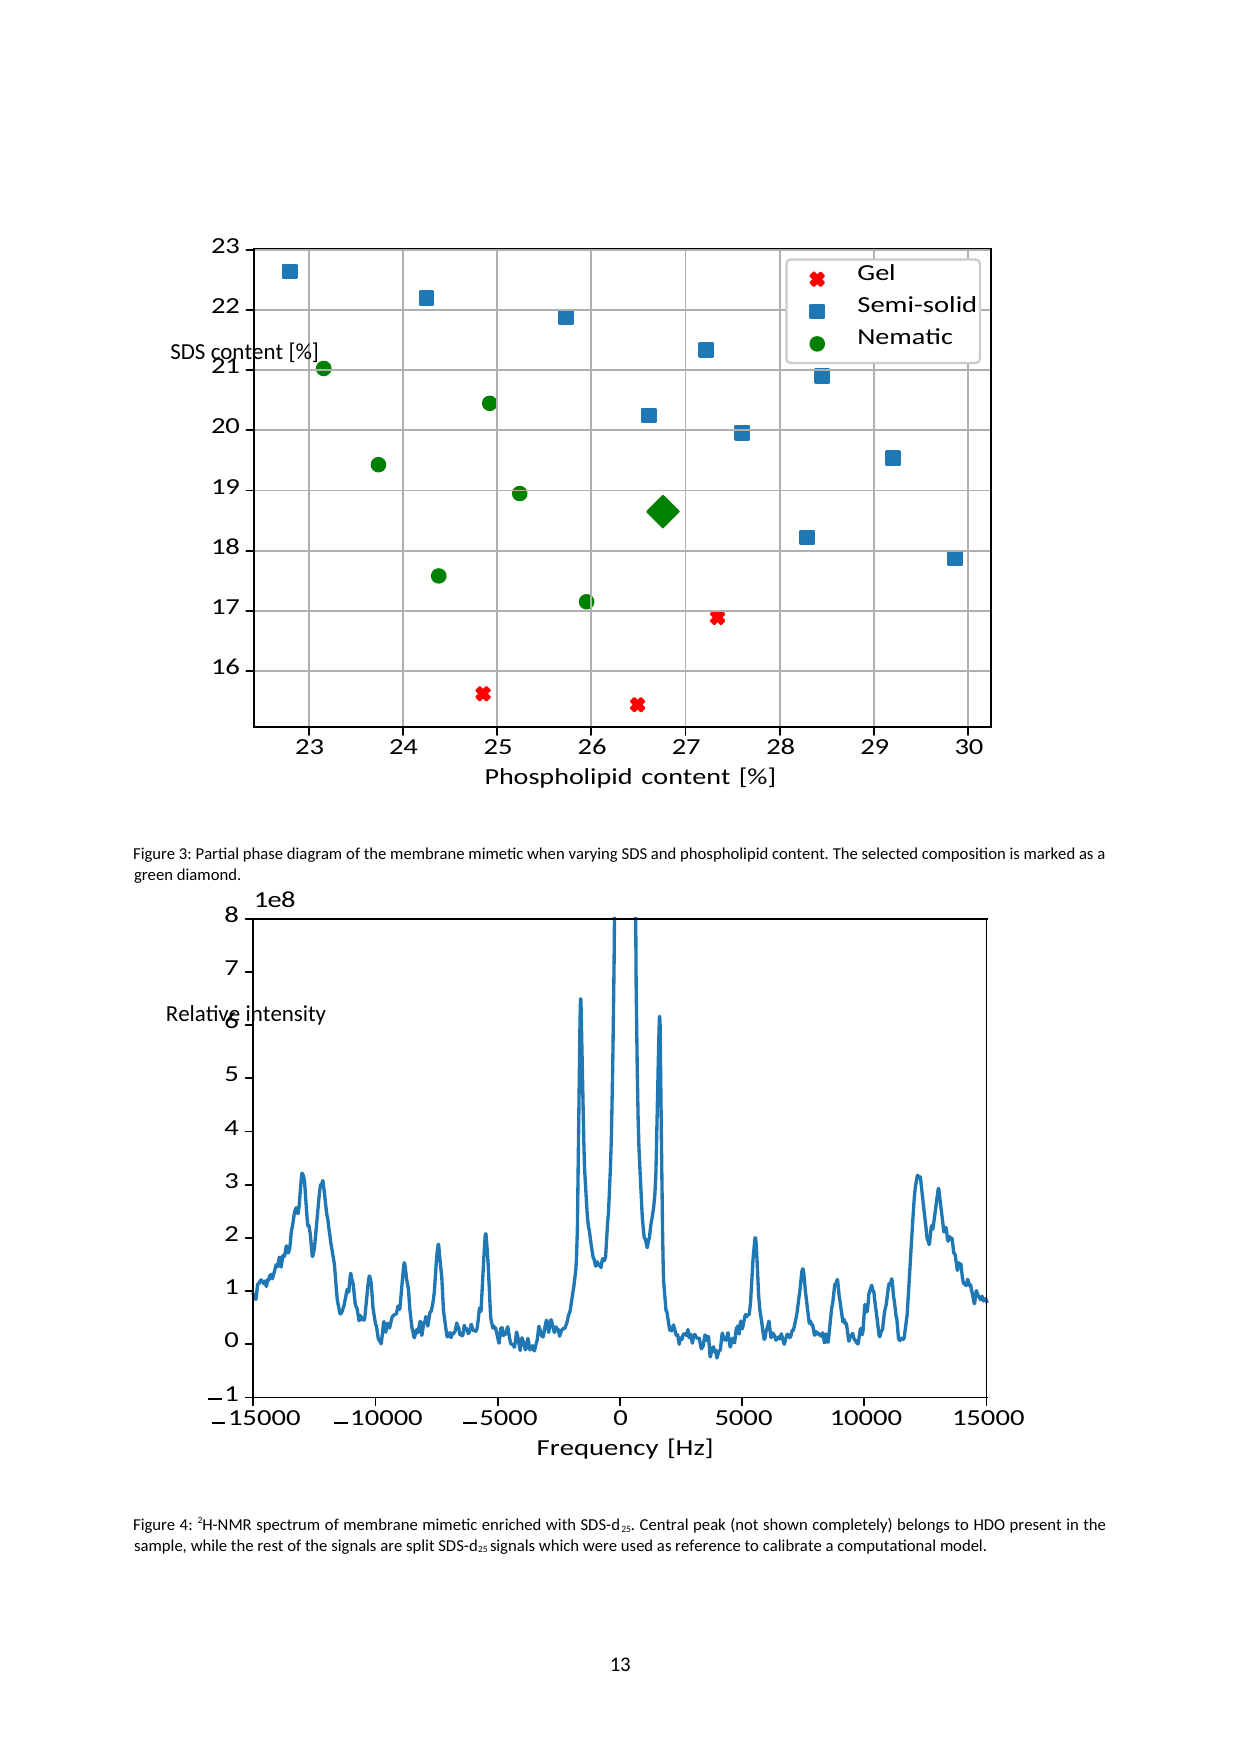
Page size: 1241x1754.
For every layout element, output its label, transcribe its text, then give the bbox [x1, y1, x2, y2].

text Figure 3: Partial phase diagram of the membrane mimetic when varying SDS and phospholipid content. The selected composition is marked as a green diamond. [133, 843, 1107, 884]
text Figure 4: 2H-NMR spectrum of membrane mimetic enriched with SDS-d25. Central peak (not shown completely) belongs to HDO present in the sample, while the rest of the signals are split SDS-d25 signals which were used as reference to calibrate a computational model. [133, 1514, 1107, 1555]
